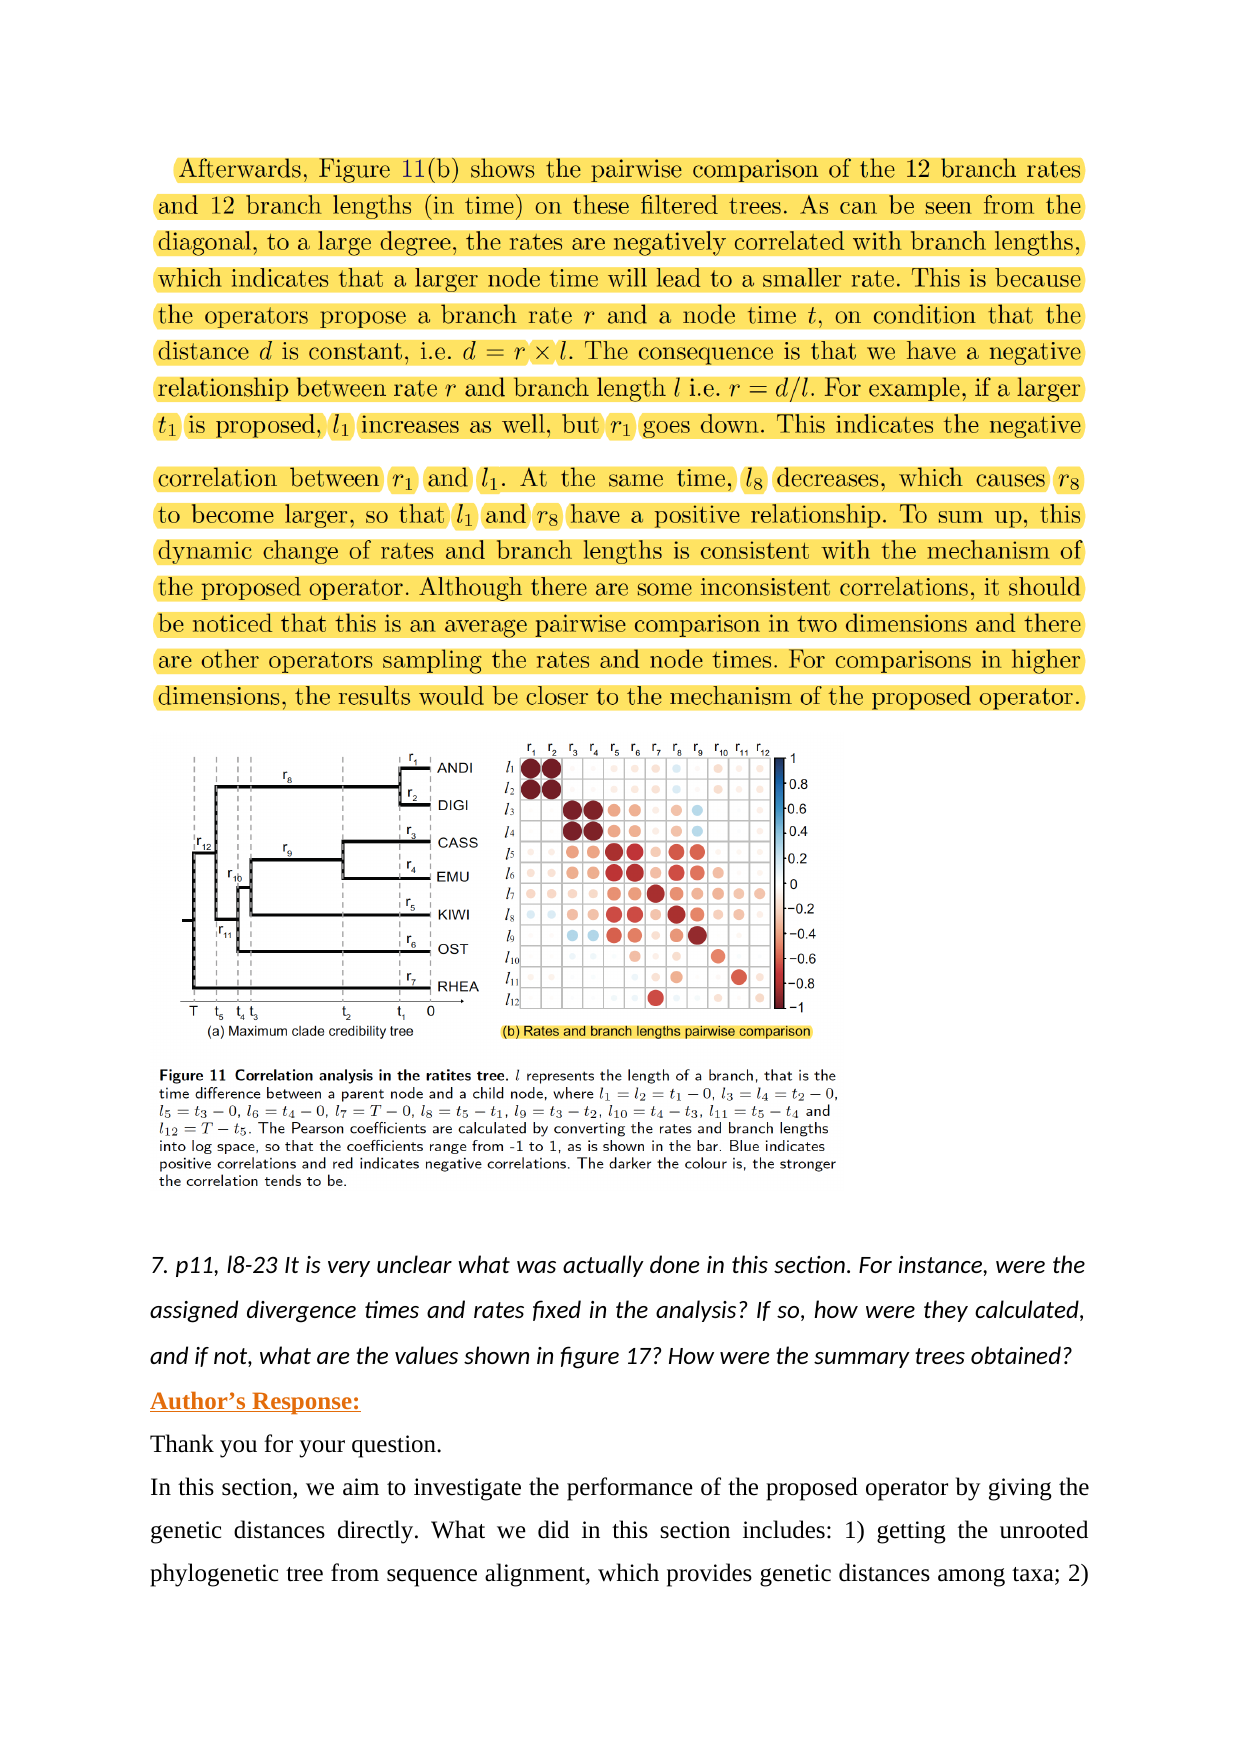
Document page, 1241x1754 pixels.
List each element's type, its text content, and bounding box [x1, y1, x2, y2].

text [150, 1472, 1090, 1587]
picture [150, 150, 1090, 446]
text Thank you for your question. [150, 1429, 1090, 1458]
text 7. p11, l8-23 It is very unclear what was actually done in this section. For instance, were the assigned divergence times and rates fixed in the analysis? If so, how were they calculated, and if not, what are the values shown in figure 17? How were the summary trees obtained? [150, 1249, 1090, 1371]
picture [150, 732, 844, 1191]
picture [150, 460, 1090, 717]
text Author’s Response: [150, 1386, 1090, 1415]
